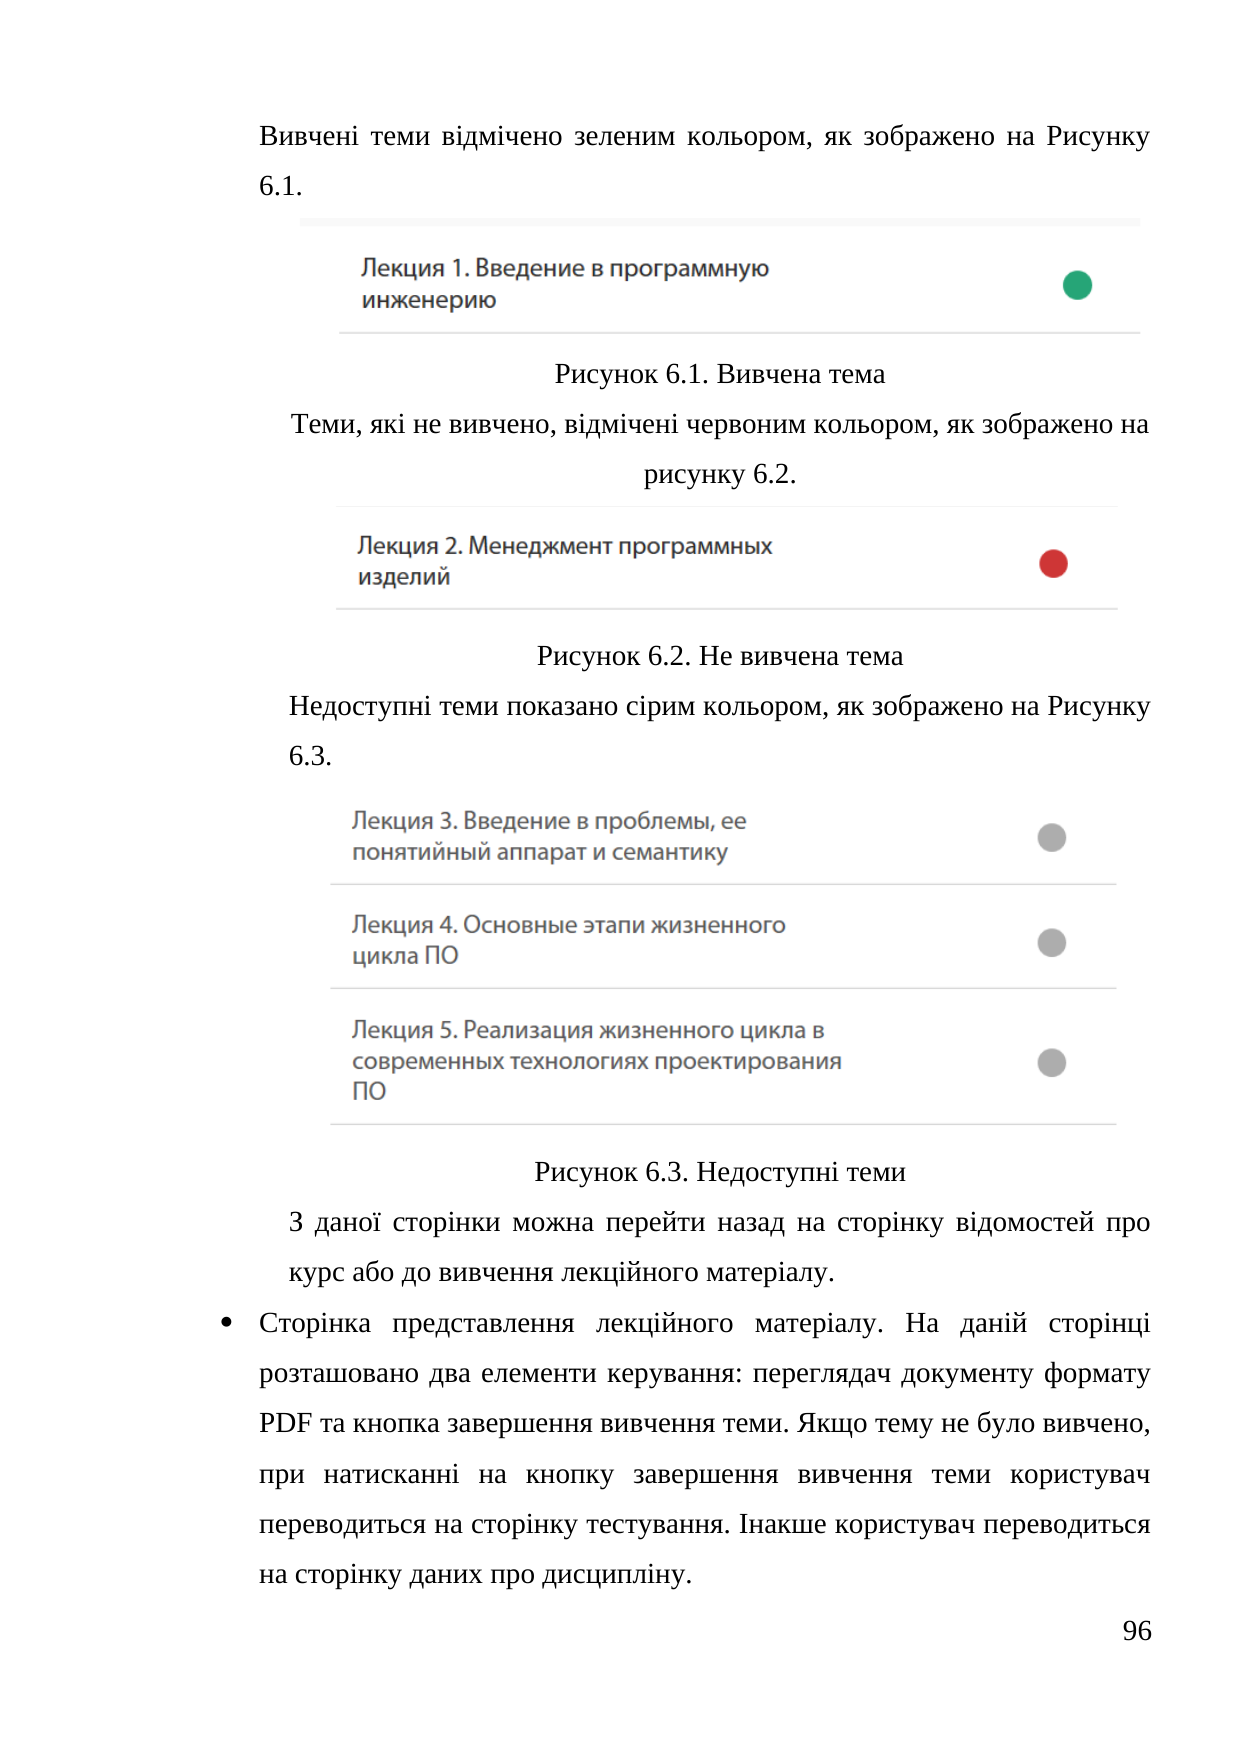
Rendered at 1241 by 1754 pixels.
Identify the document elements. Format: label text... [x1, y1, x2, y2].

list Сторінка представлення лекційного матеріалу. На даній сторінці розташовано два елементи керування: переглядач документу формату PDF та кнопка завершення вивчення теми. Якщо тему не було вивчено, при натисканні на кнопку завершення вивчення теми користувач переводиться на сторінку тестування. Інакше користувач переводиться на сторінку даних про дисципліну. [221, 1305, 1152, 1590]
text Рисунок 6.1. Вивчена тема Теми, які не вивчено, відмічені червоним кольором, як зображено на рисунку 6.2. [288, 356, 1152, 490]
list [221, 118, 1152, 202]
text Недоступні теми показано сірим кольором, як зображено на Рисунку 6.3. [288, 688, 1152, 772]
picture [318, 506, 1122, 621]
text Рисунок 6.3. Недоступні теми [288, 1154, 1152, 1187]
text Рисунок 6.2. Не вивчена тема [288, 638, 1152, 671]
text З даної сторінки можна перейти назад на сторінку відомостей про курс або до вивчення лекційного матеріалу. [288, 1204, 1152, 1288]
picture [299, 218, 1141, 339]
picture [315, 788, 1125, 1137]
